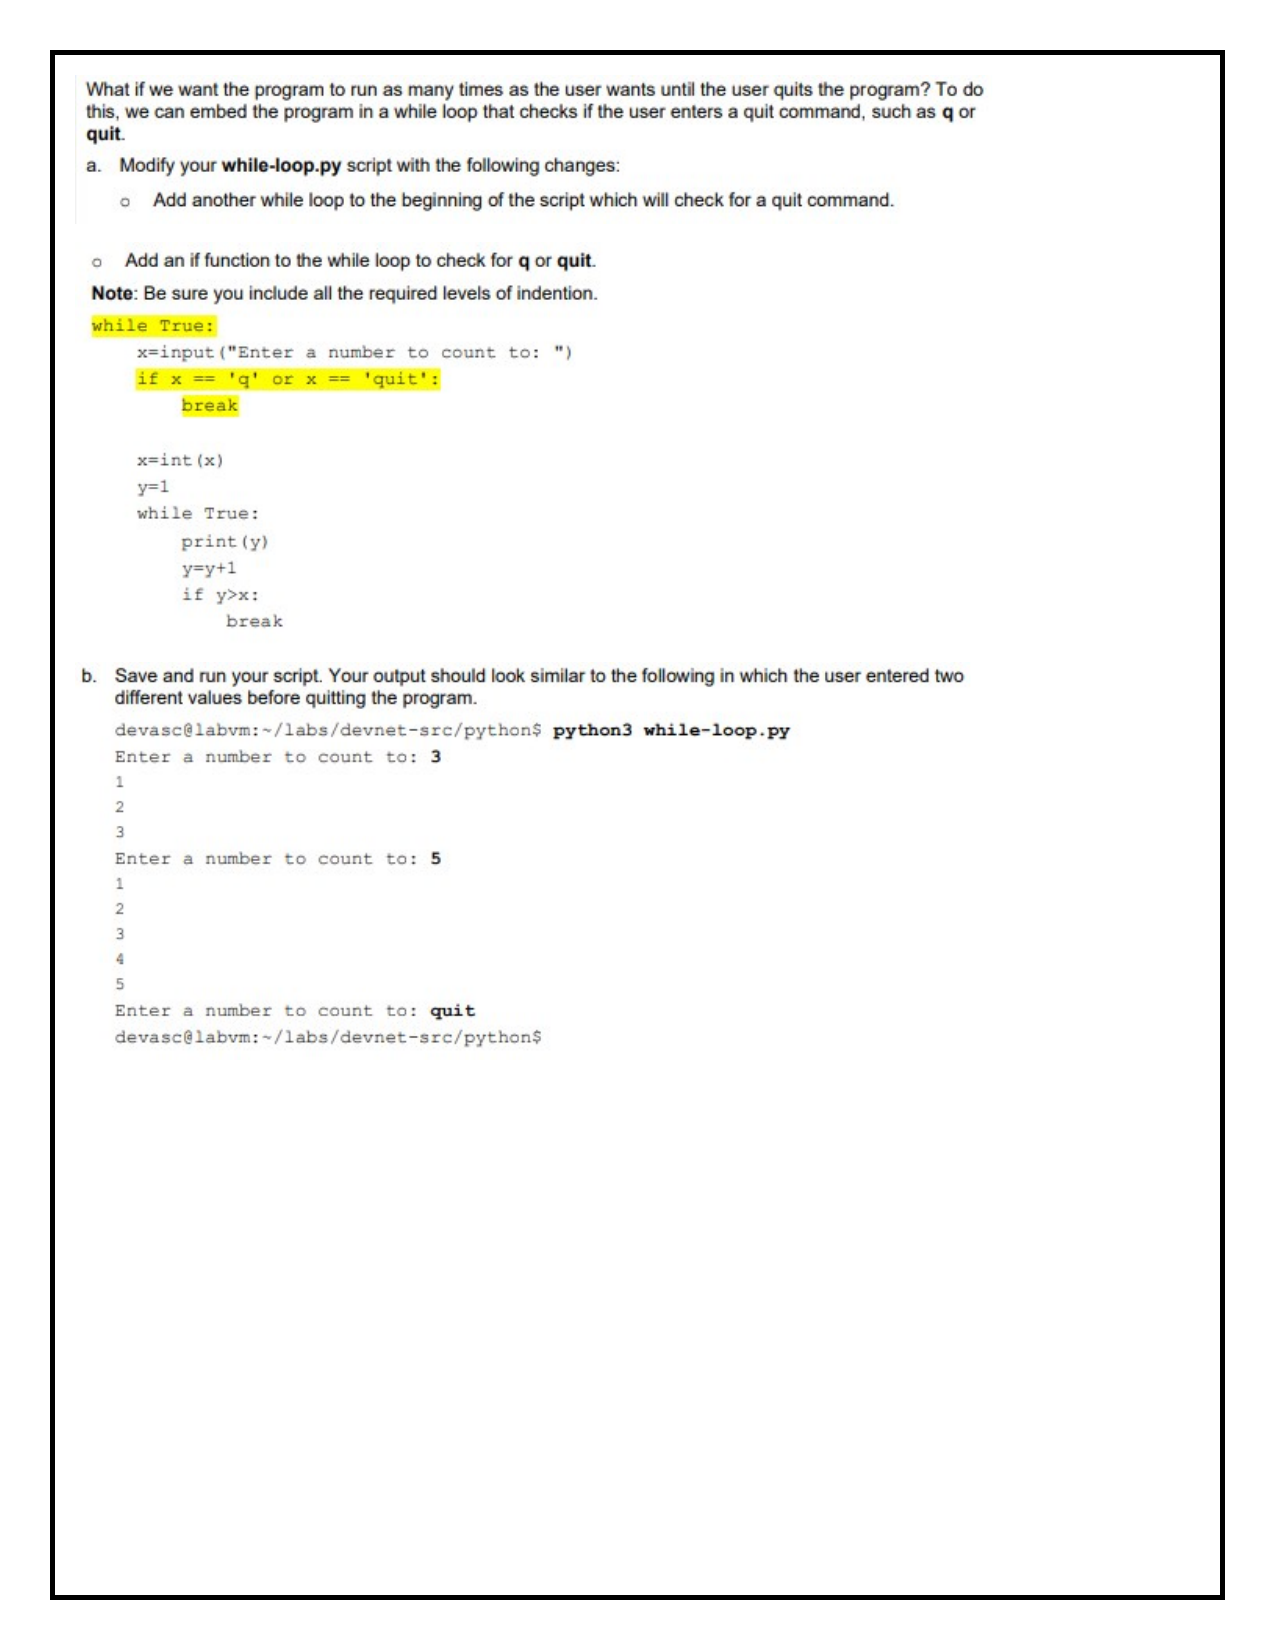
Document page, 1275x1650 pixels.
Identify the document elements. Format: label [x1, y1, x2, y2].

picture [75, 662, 971, 1060]
picture [75, 75, 993, 224]
picture [75, 242, 613, 644]
